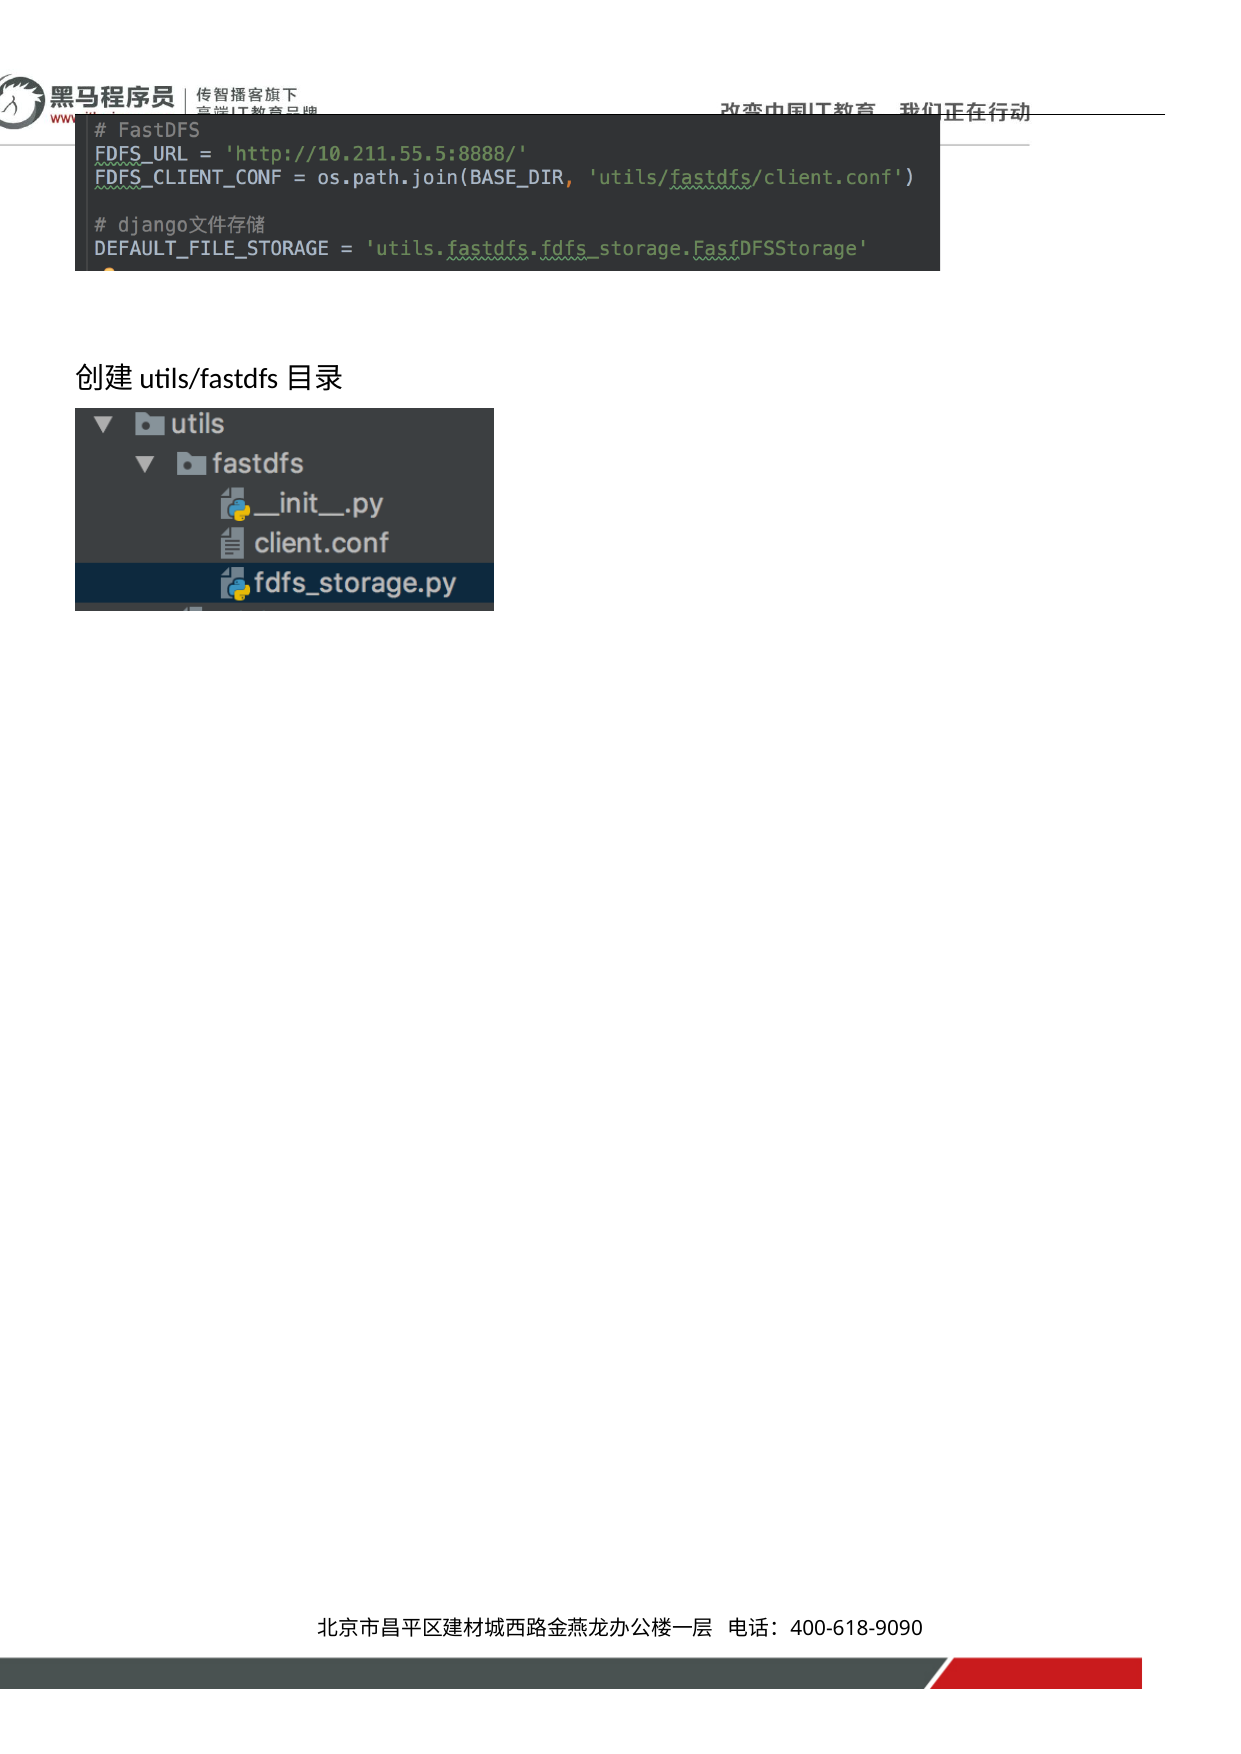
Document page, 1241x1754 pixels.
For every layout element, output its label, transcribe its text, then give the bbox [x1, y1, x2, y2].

picture [75, 408, 494, 611]
picture [0, 3, 1133, 271]
picture [0, 1599, 1143, 1689]
text 创建utils/fastdfs 目录 [75, 343, 1165, 408]
